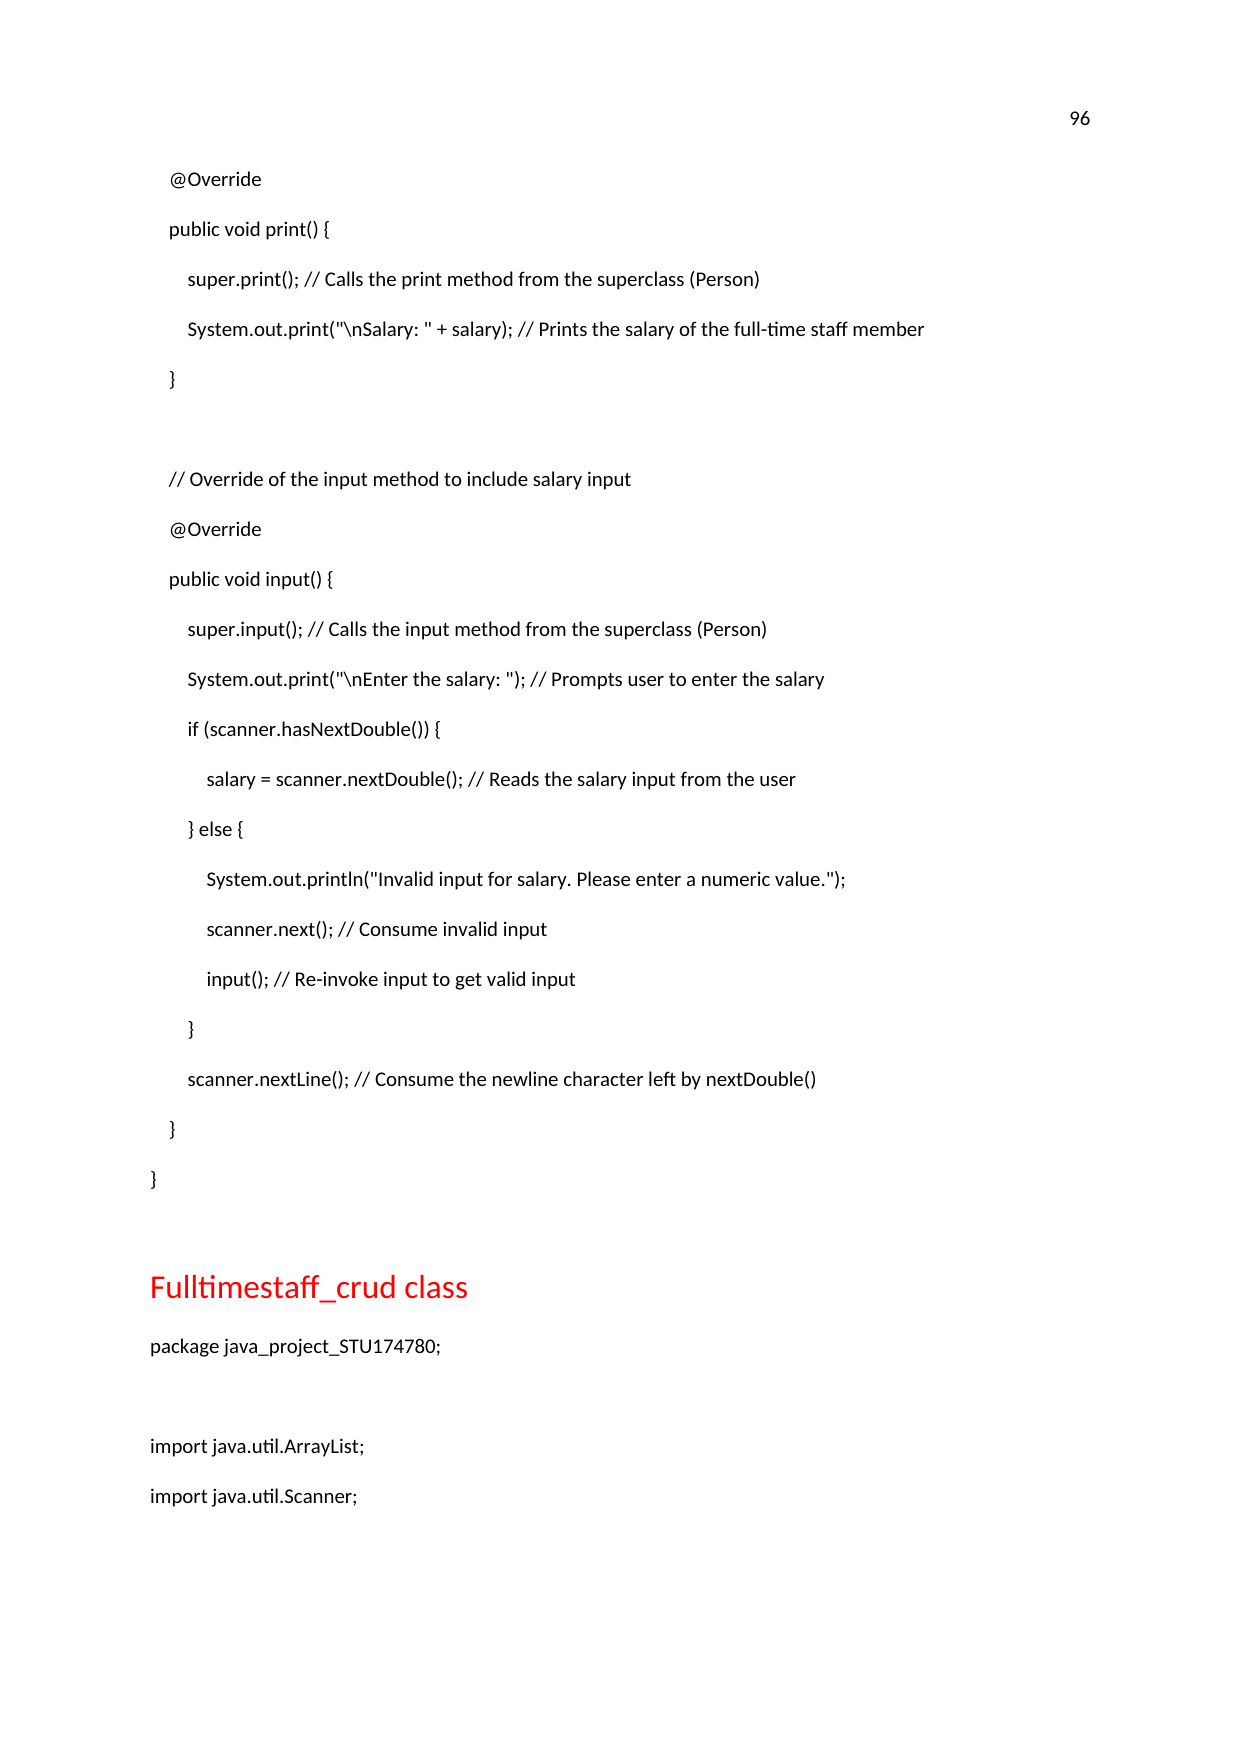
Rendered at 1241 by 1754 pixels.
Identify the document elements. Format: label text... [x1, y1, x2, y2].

text salary = scanner.nextDouble(); // Reads the salary input from the user [150, 766, 1090, 792]
text @Override [150, 166, 1090, 192]
text } else { [150, 816, 1090, 842]
text scanner.next(); // Consume invalid input [150, 916, 1090, 942]
text } [150, 1116, 1090, 1142]
text } [150, 366, 1090, 392]
text scanner.nextLine(); // Consume the newline character left by nextDouble() [150, 1066, 1090, 1092]
text import java.util.ArrayList; [150, 1434, 1090, 1459]
text package java_project_STU174780; [150, 1334, 1090, 1359]
text input(); // Re-invoke input to get valid input [150, 966, 1090, 992]
text public void print() { [150, 216, 1090, 242]
text super.input(); // Calls the input method from the superclass (Person) [150, 616, 1090, 642]
text System.out.println("Invalid input for salary. Please enter a numeric value."); [150, 866, 1090, 892]
text System.out.print("\nEnter the salary: "); // Prompts user to enter the salary [150, 666, 1090, 692]
text Fulltimestaff_crud class [150, 1266, 1090, 1307]
text super.print(); // Calls the print method from the superclass (Person) [150, 266, 1090, 292]
text } [150, 1016, 1090, 1042]
text System.out.print("\nSalary: " + salary); // Prints the salary of the full-time staff member [150, 316, 1090, 342]
text // Override of the input method to include salary input [150, 466, 1090, 492]
text } [150, 1166, 1090, 1192]
text import java.util.Scanner; [150, 1484, 1090, 1509]
text public void input() { [150, 566, 1090, 592]
text if (scanner.hasNextDouble()) { [150, 716, 1090, 742]
text @Override [150, 516, 1090, 542]
